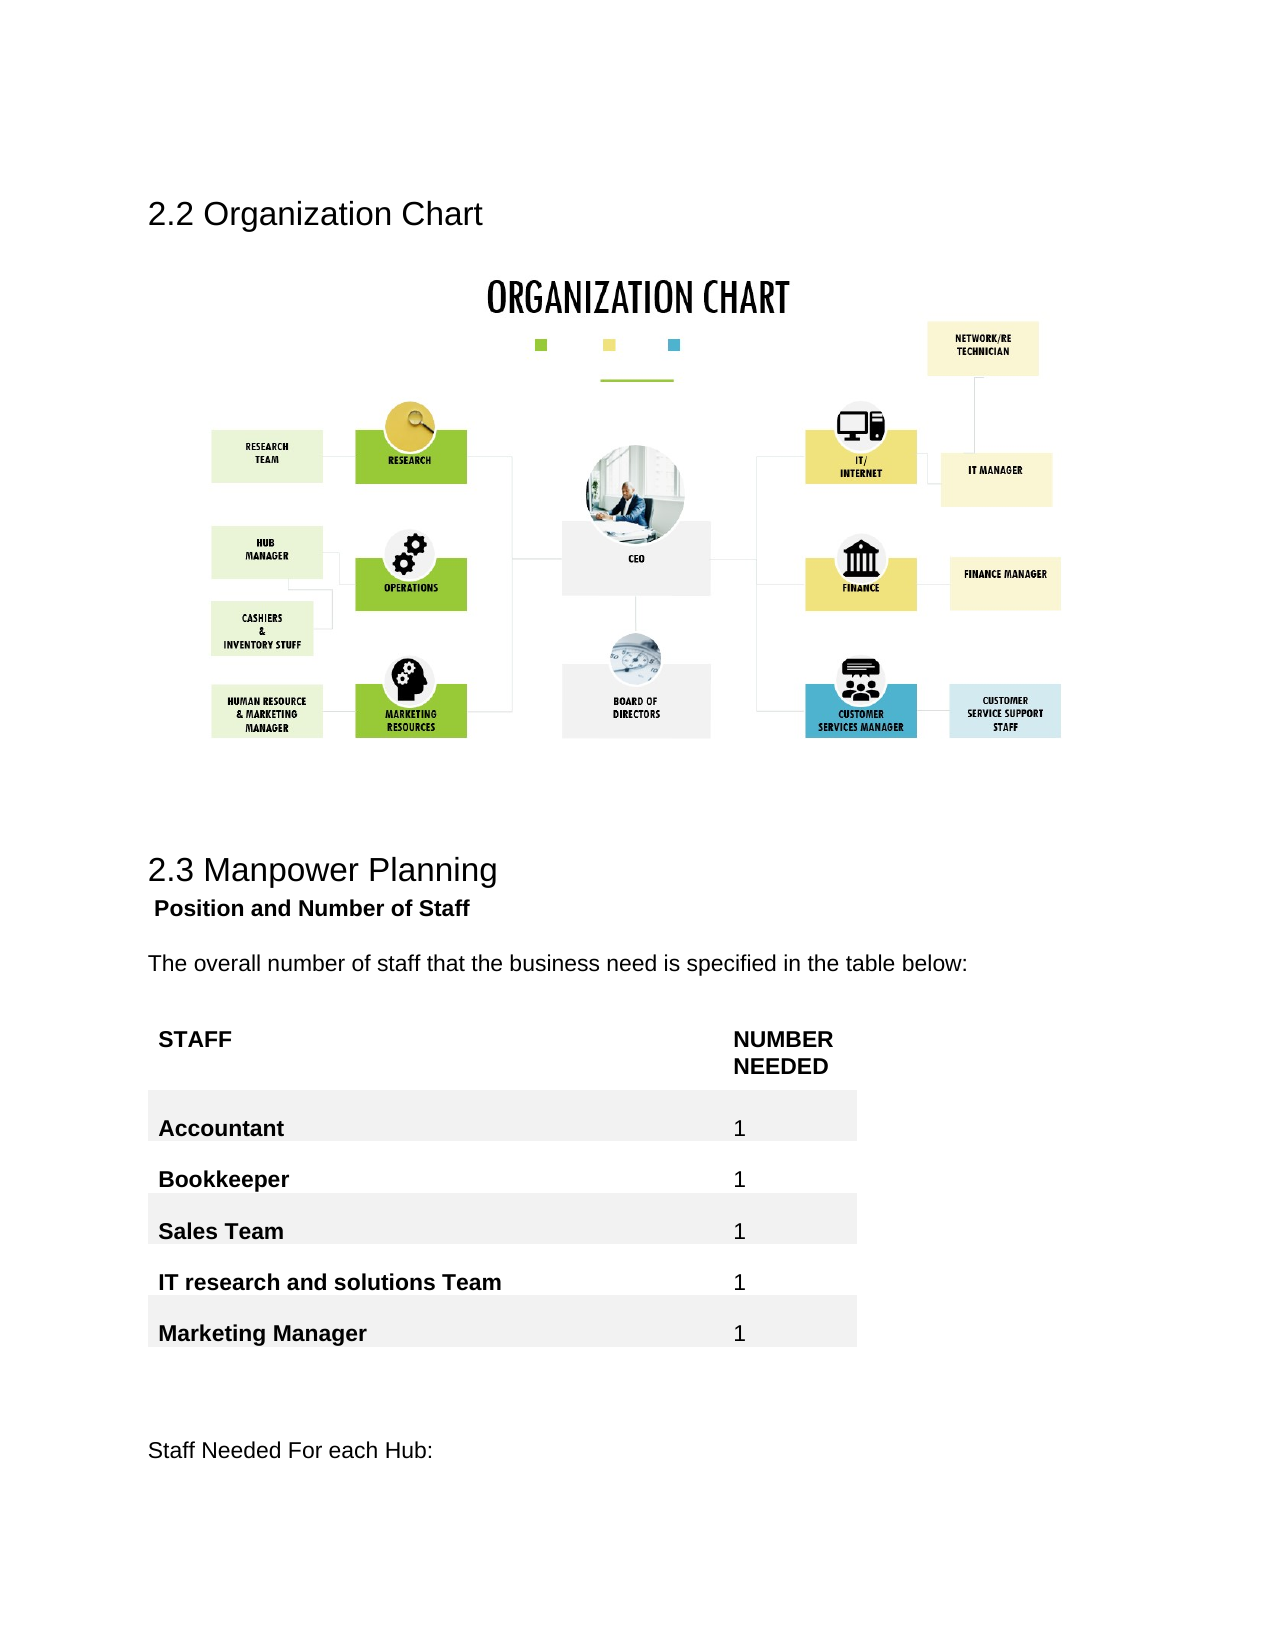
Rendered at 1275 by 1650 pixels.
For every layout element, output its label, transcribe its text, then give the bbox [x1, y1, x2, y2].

table_cell Marketing Manager [148, 1295, 723, 1347]
table_cell 1 [723, 1193, 857, 1244]
text 2.3 Manpower Planning [148, 851, 1125, 889]
table_cell 1 [723, 1141, 857, 1193]
text The overall number of staff that the business need is specified in the table below: [148, 950, 1125, 976]
text Position and Number of Staff [148, 895, 1125, 921]
table_cell Bookkeeper [148, 1141, 723, 1193]
table_cell IT research and solutions Team [148, 1244, 723, 1295]
table_cell 1 [723, 1295, 857, 1347]
table_cell Accountant [148, 1090, 723, 1141]
table_header NUMBER NEEDED [723, 1001, 857, 1090]
text Staff Needed For each Hub: [148, 1437, 1125, 1464]
table_header STAFF [148, 1001, 723, 1090]
picture [147, 238, 1123, 787]
table_cell Sales Team [148, 1193, 723, 1244]
text 2.2 Organization Chart [148, 194, 1125, 233]
table_cell 1 [723, 1090, 857, 1141]
table_cell 1 [723, 1244, 857, 1295]
